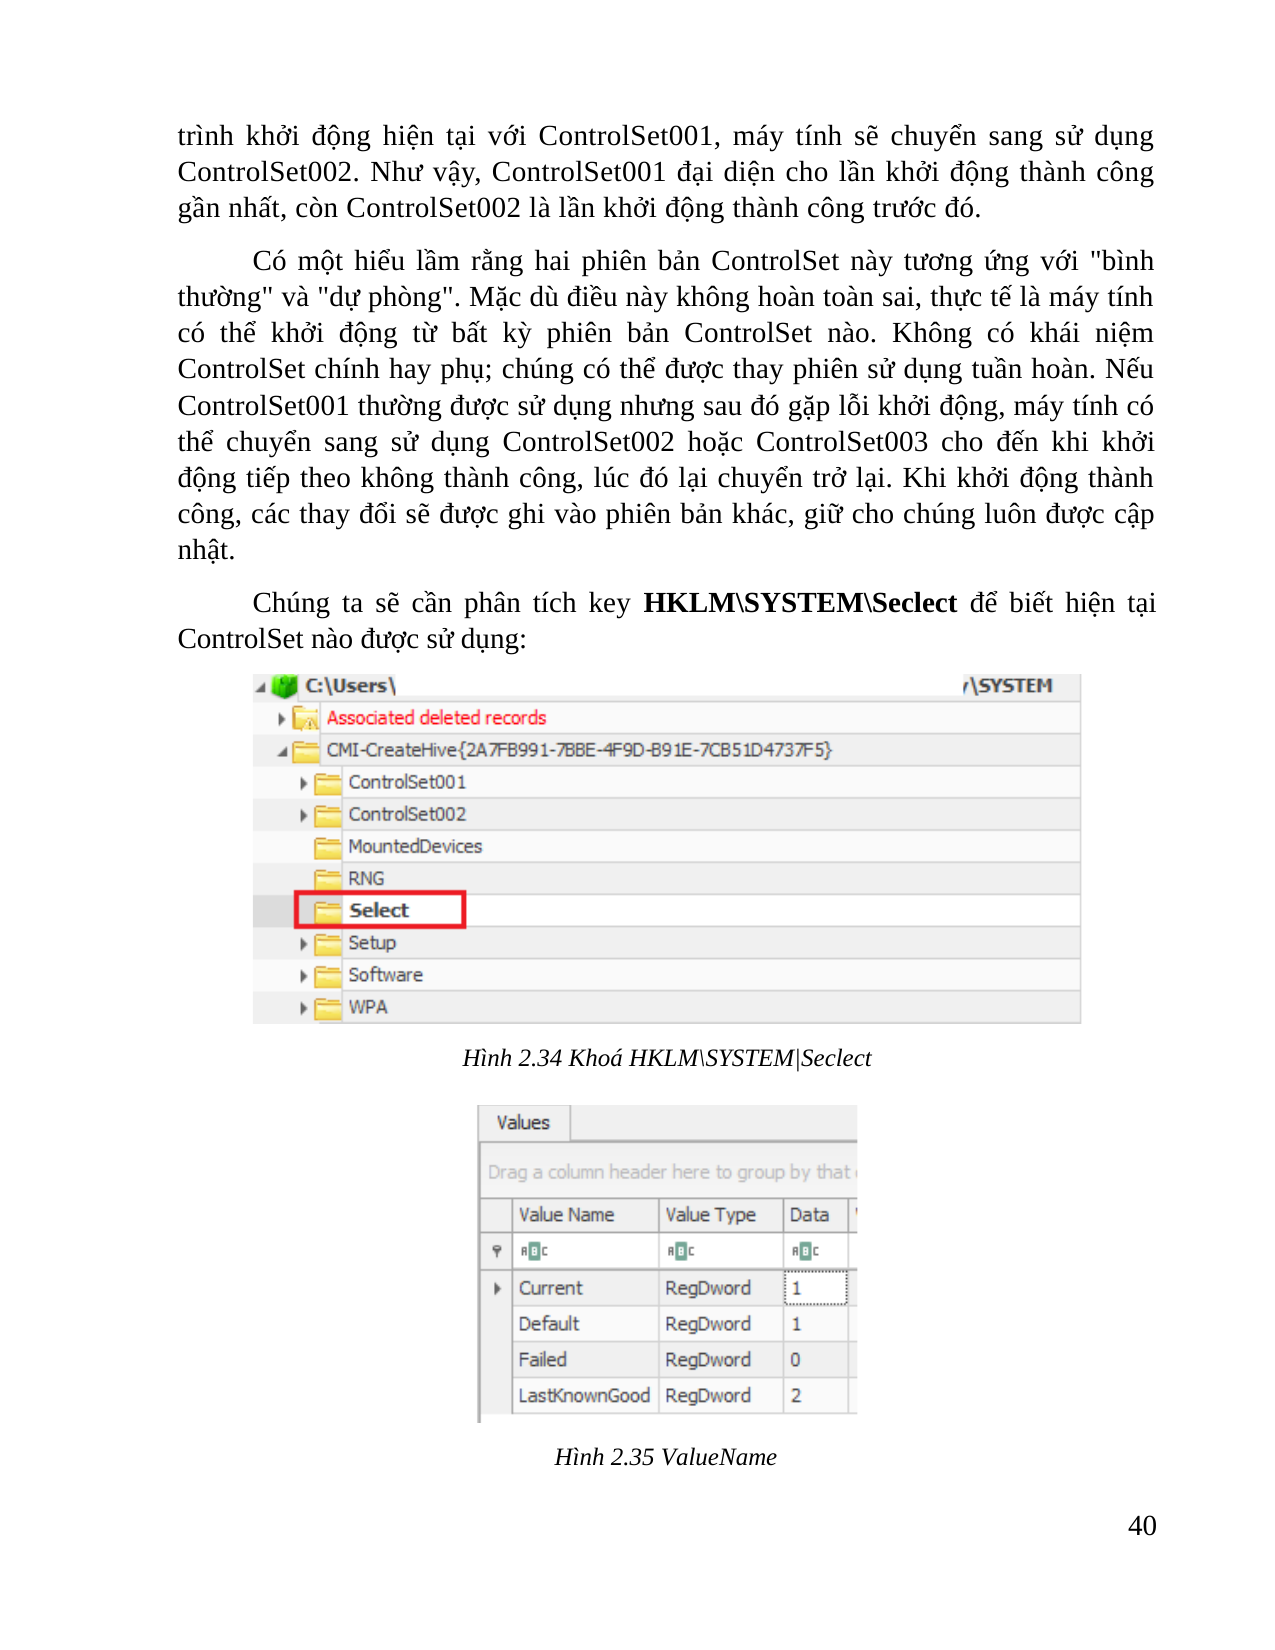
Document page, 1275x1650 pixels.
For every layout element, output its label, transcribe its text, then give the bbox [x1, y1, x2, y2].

text Hình 2.34 Khoá HKLM\SYSTEM|Seclect [177, 1043, 1157, 1071]
picture [252, 674, 1082, 1024]
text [177, 118, 1157, 224]
picture [476, 1105, 858, 1423]
text Chúng ta sẽ cần phân tích key HKLM\SYSTEM\Seclect để biết hiện tại ControlSet nào được sử dụng: [177, 585, 1157, 655]
text Có một hiểu lầm rằng hai phiên bản ControlSet này tương ứng với "bình thường" và "dự phòng". Mặc dù điều này không hoàn toàn sai, thực tế là máy tính có thể khởi động từ bất kỳ phiên bản ControlSet nào. Không có khái niệm ControlSet chính hay phụ; chúng có thể được thay phiên sử dụng tuần hoàn. Nếu ControlSet001 thường được sử dụng nhưng sau đó gặp lỗi khởi động, máy tính có thể chuyển sang sử dụng ControlSet002 hoặc ControlSet003 cho đến khi khởi động tiếp theo không thành công, lúc đó lại chuyển trở lại. Khi khởi động thành công, các thay đổi sẽ được ghi vào phiên bản khác, giữ cho chúng luôn được cập nhật. [177, 243, 1157, 566]
text Hình 2.35 ValueName [177, 1442, 1157, 1471]
